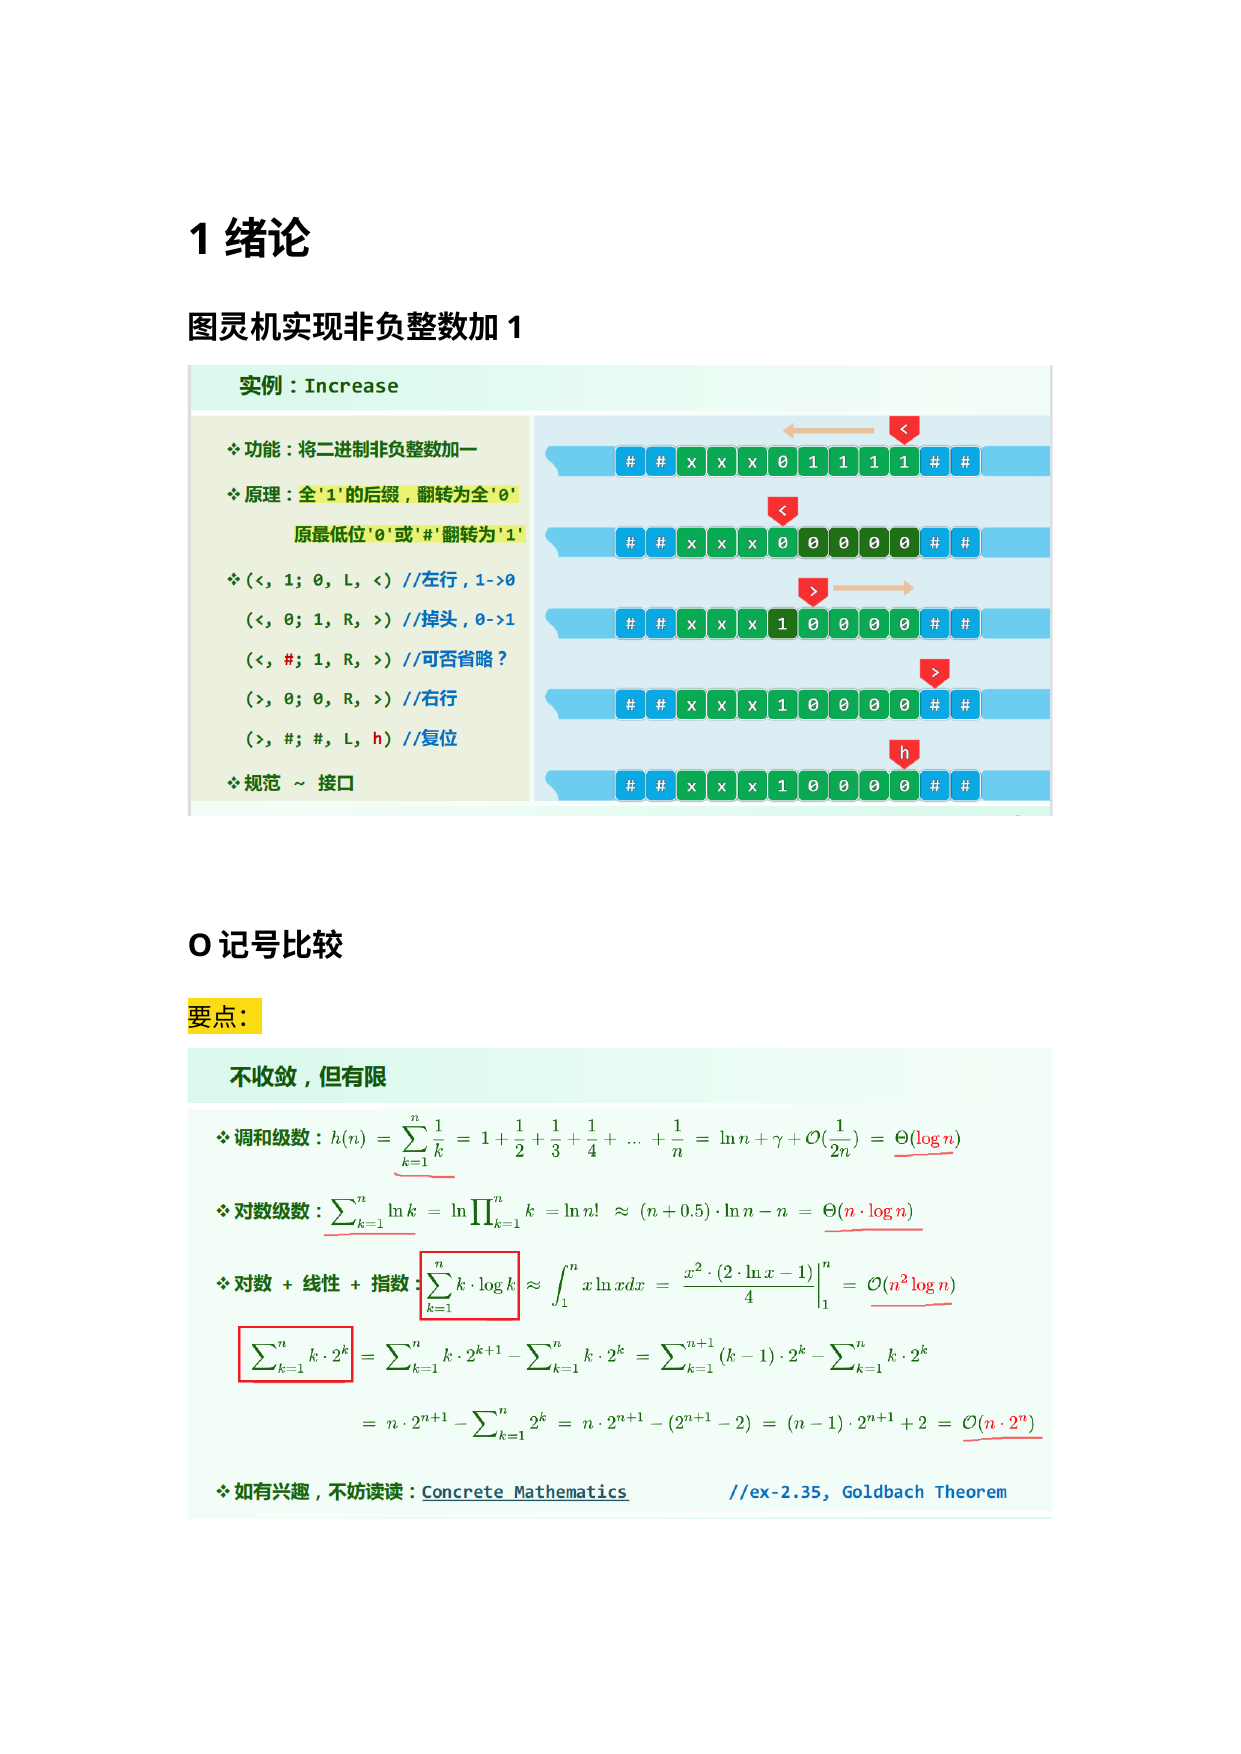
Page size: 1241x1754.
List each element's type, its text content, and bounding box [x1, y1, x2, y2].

picture [187, 365, 1053, 816]
text 1 绪论 [187, 203, 1053, 268]
text O记号比较 [187, 910, 1053, 975]
picture [187, 1048, 1053, 1519]
text 图灵机实现非负整数加1 [187, 293, 1053, 358]
text 要点： [187, 983, 1053, 1048]
